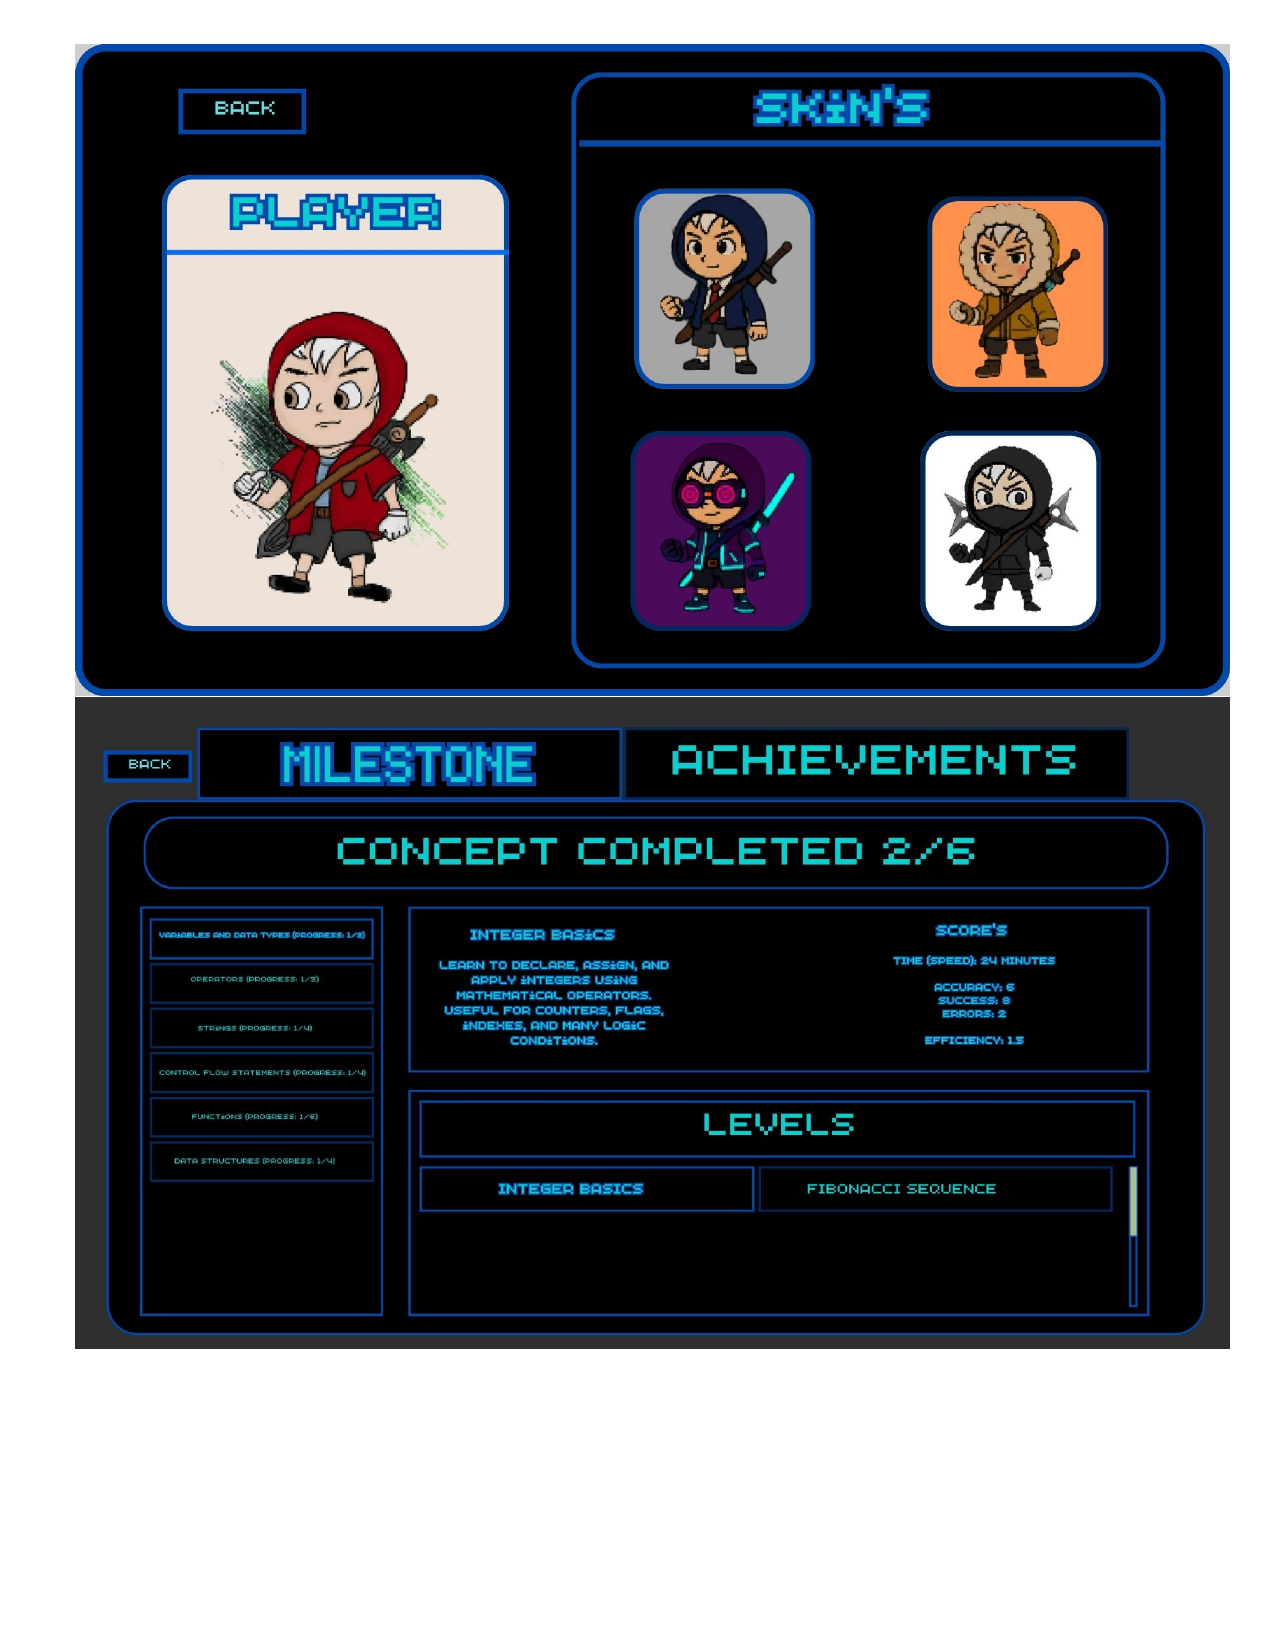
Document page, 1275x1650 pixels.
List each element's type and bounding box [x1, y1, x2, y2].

picture [75, 697, 1230, 1349]
picture [75, 44, 1230, 696]
